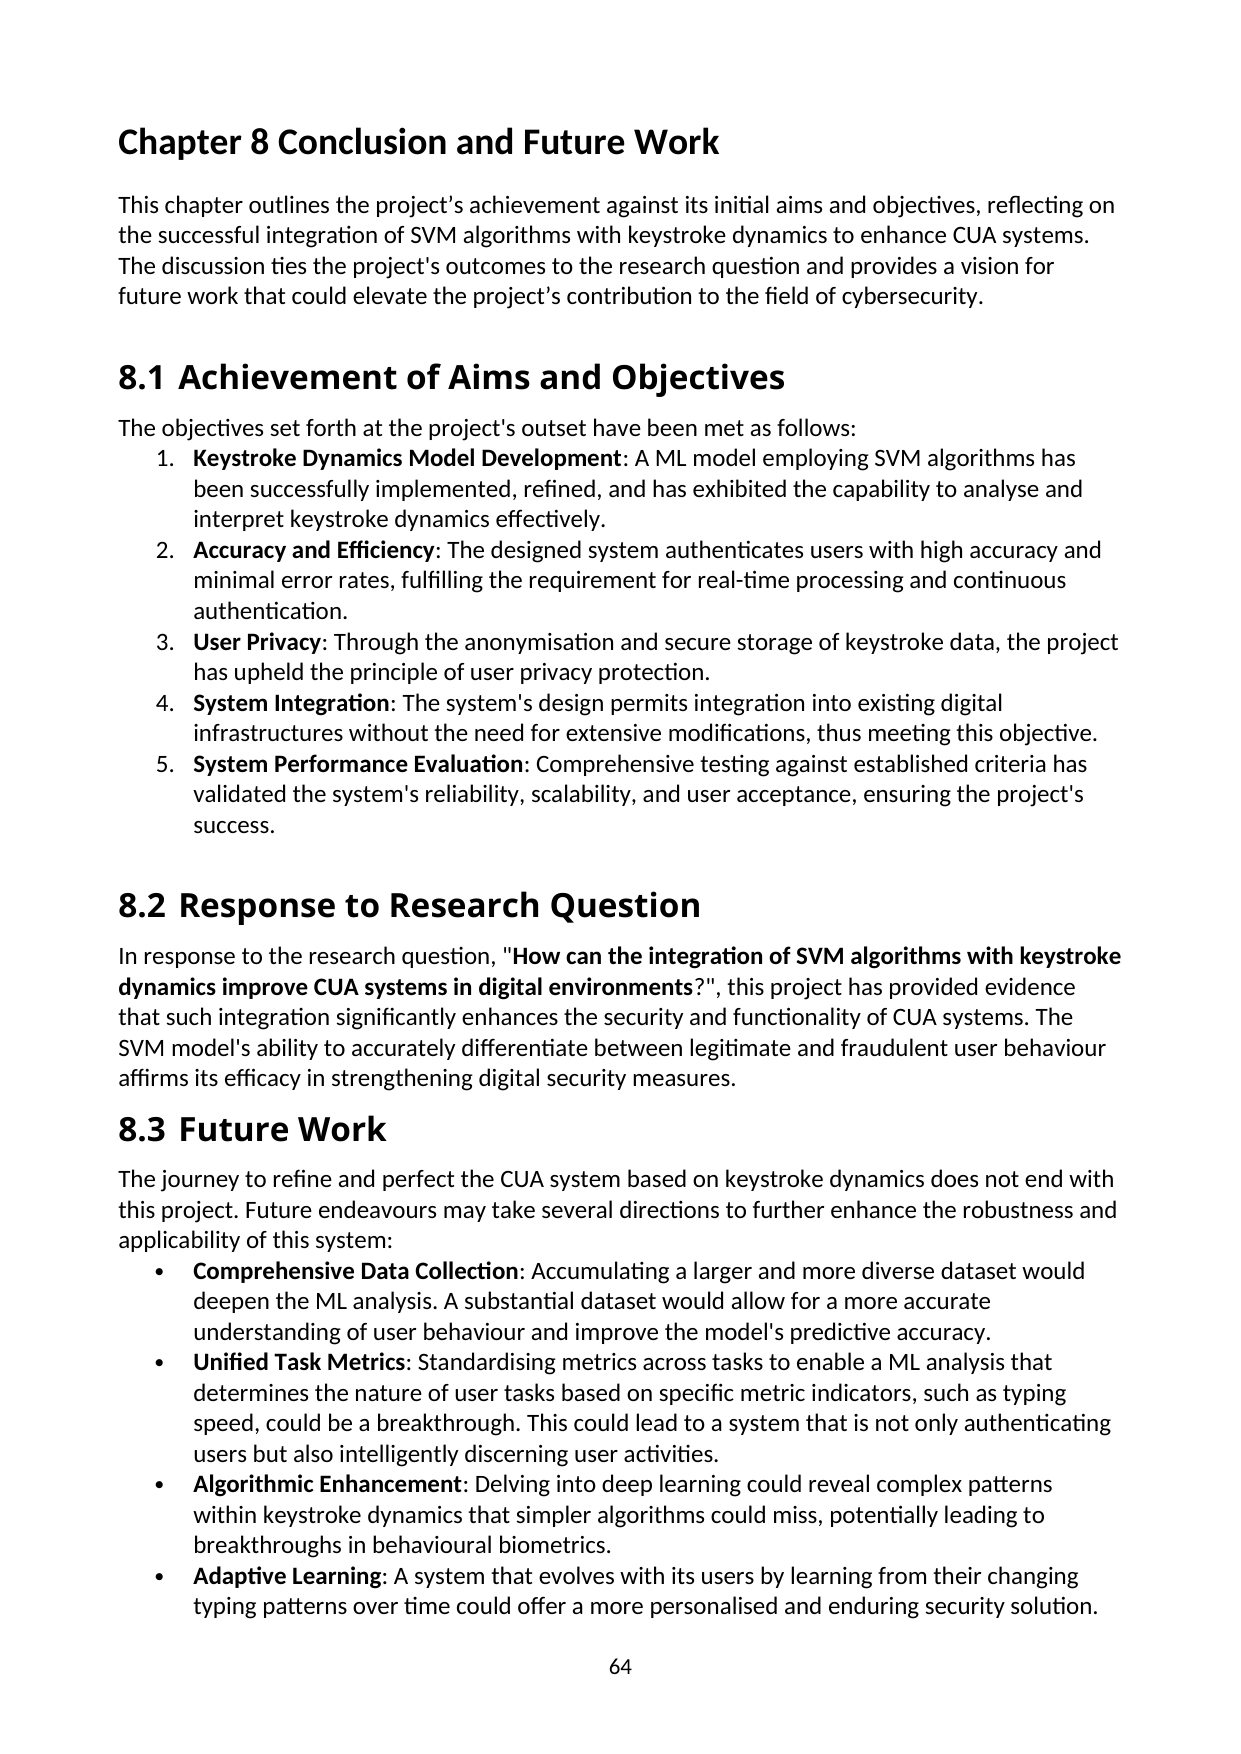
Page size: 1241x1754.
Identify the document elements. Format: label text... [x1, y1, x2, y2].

text The journey to refine and perfect the CUA system based on keystroke dynamics does not end with this project. Future endeavours may take several directions to further enhance the robustness and applicability of this system: [118, 1163, 1122, 1255]
list Adaptive Learning: A system that evolves with its users by learning from their changing typing patterns over time could offer a more personalised and enduring security solution. [156, 1560, 1122, 1621]
subtitle Future Work [118, 1105, 1122, 1151]
list Keystroke Dynamics Model Development: A ML model employing SVM algorithms has been successfully implemented, refined, and has exhibited the capability to analyse and interpret keystroke dynamics effectively. [156, 442, 1122, 534]
subtitle Conclusion and Future Work [118, 118, 1122, 164]
text In response to the research question, "How can the integration of SVM algorithms with keystroke dynamics improve CUA systems in digital environments?", this project has provided evidence that such integration significantly enhances the security and functionality of CUA systems. The SVM model's ability to accurately differentiate between legitimate and fraudulent user behaviour affirms its efficacy in strengthening digital security measures. [118, 940, 1122, 1093]
text This chapter outlines the project’s achievement against its initial aims and objectives, reflecting on the successful integration of SVM algorithms with keystroke dynamics to enhance CUA systems. The discussion ties the project's outcomes to the research question and provides a vision for future work that could elevate the project’s contribution to the field of cybersecurity. [118, 189, 1122, 311]
list System Integration: The system's design permits integration into existing digital infrastructures without the need for extensive modifications, thus meeting this objective. [156, 687, 1122, 748]
subtitle Response to Research Question [118, 882, 1122, 928]
list Comprehensive Data Collection: Accumulating a larger and more diverse dataset would deepen the ML analysis. A substantial dataset would allow for a more accurate understanding of user behaviour and improve the model's predictive accuracy. [156, 1255, 1122, 1346]
list Unified Task Metrics: Standardising metrics across tasks to enable a ML analysis that determines the nature of user tasks based on specific metric indicators, such as typing speed, could be a breakthrough. This could lead to a system that is not only authenticating users but also intelligently discerning user activities. [156, 1346, 1122, 1468]
subtitle Achievement of Aims and Objectives [118, 354, 1122, 399]
list System Performance Evaluation: Comprehensive testing against established criteria has validated the system's reliability, scalability, and user acceptance, ensuring the project's success. [156, 748, 1122, 839]
list Algorithmic Enhancement: Delving into deep learning could reveal complex patterns within keystroke dynamics that simpler algorithms could miss, potentially leading to breakthroughs in behavioural biometrics. [156, 1468, 1122, 1560]
text The objectives set forth at the project's outset have been met as follows: [118, 412, 1122, 442]
list Accuracy and Efficiency: The designed system authenticates users with high accuracy and minimal error rates, fulfilling the requirement for real-time processing and continuous authentication. [156, 534, 1122, 626]
list User Privacy: Through the anonymisation and secure storage of keystroke data, the project has upheld the principle of user privacy protection. [156, 626, 1122, 687]
